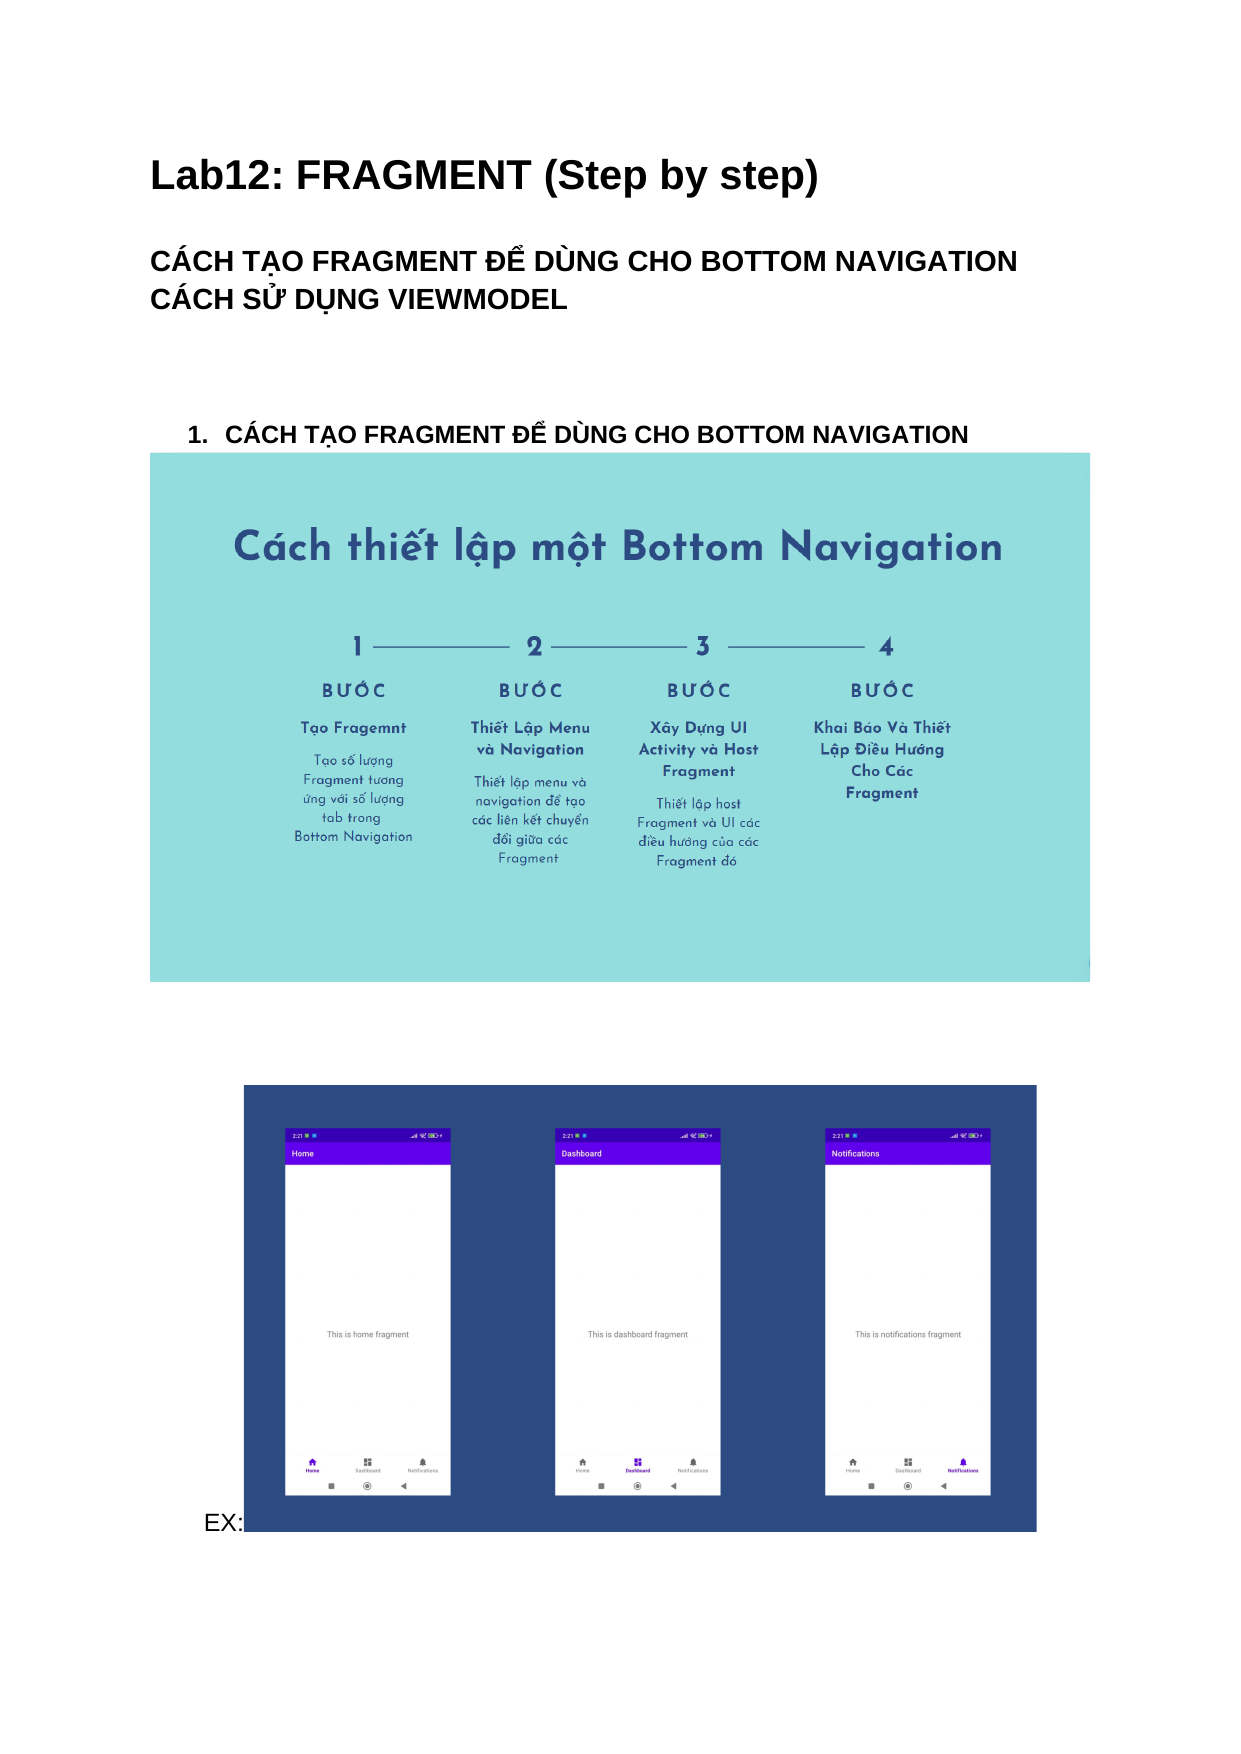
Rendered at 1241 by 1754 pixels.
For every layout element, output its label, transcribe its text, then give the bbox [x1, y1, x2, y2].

list CÁCH TẠO FRAGMENT ĐỂ DÙNG CHO BOTTOM NAVIGATION [187, 420, 1090, 448]
picture [150, 452, 1091, 982]
text CÁCH TẠO FRAGMENT ĐỂ DÙNG CHO BOTTOM NAVIGATION [150, 244, 1090, 277]
text Lab12: FRAGMENT (Step by step) [150, 150, 1090, 198]
picture [243, 1085, 1037, 1532]
text CÁCH SỬ DỤNG VIEWMODEL [150, 282, 1090, 316]
